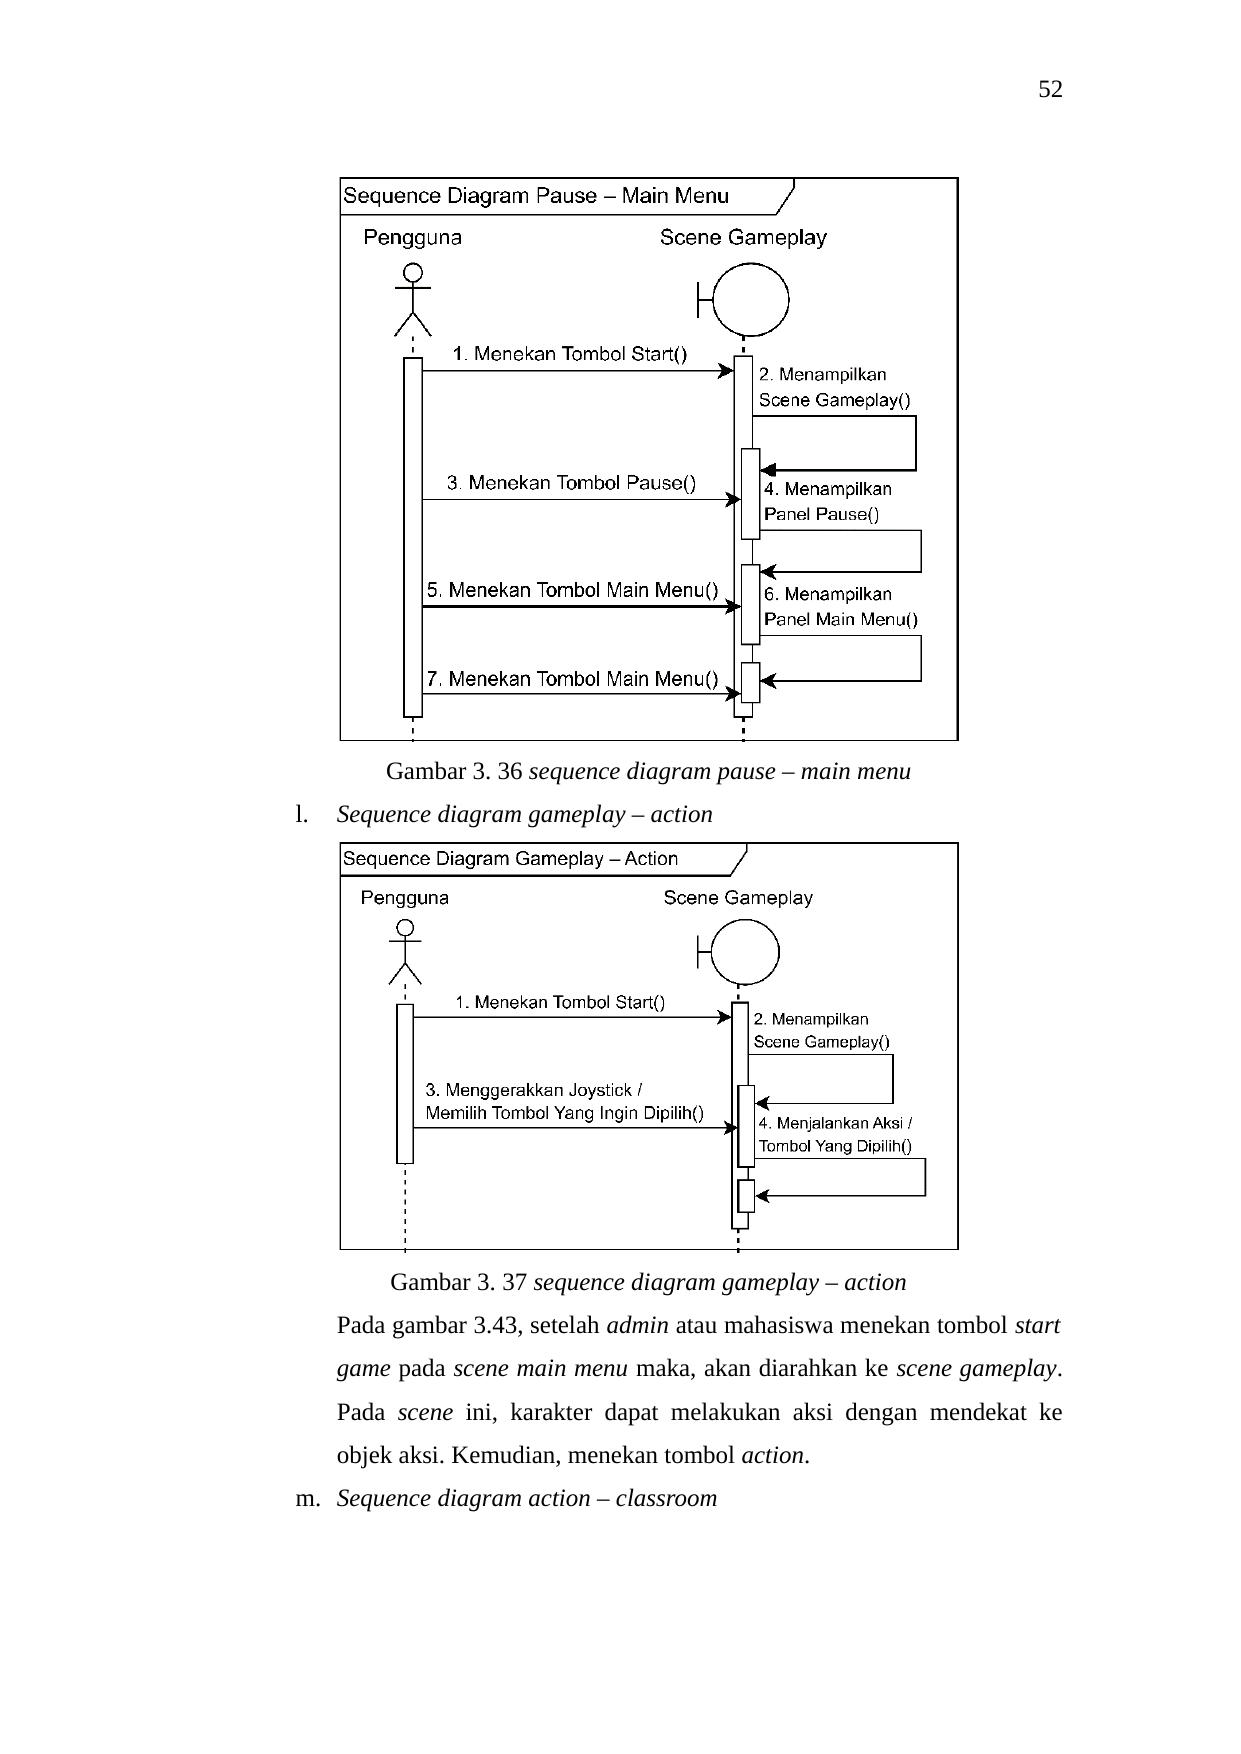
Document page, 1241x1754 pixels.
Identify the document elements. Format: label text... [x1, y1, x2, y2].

text Gambar 3. 37 sequence diagram gameplay – action [236, 1267, 1063, 1296]
list Sequence diagram action – classroom [295, 1483, 1063, 1512]
list Sequence diagram gameplay – action [295, 799, 1063, 828]
text Gambar 3. 36 sequence diagram pause – main menu [236, 756, 1063, 785]
picture [339, 177, 960, 742]
picture [339, 842, 960, 1253]
text Pada gambar 3.43, setelah admin atau mahasiswa menekan tombol start game pada scene main menu maka, akan diarahkan ke scene gameplay. Pada scene ini, karakter dapat melakukan aksi dengan mendekat ke objek aksi. Kemudian, menekan tombol action. [337, 1310, 1063, 1468]
